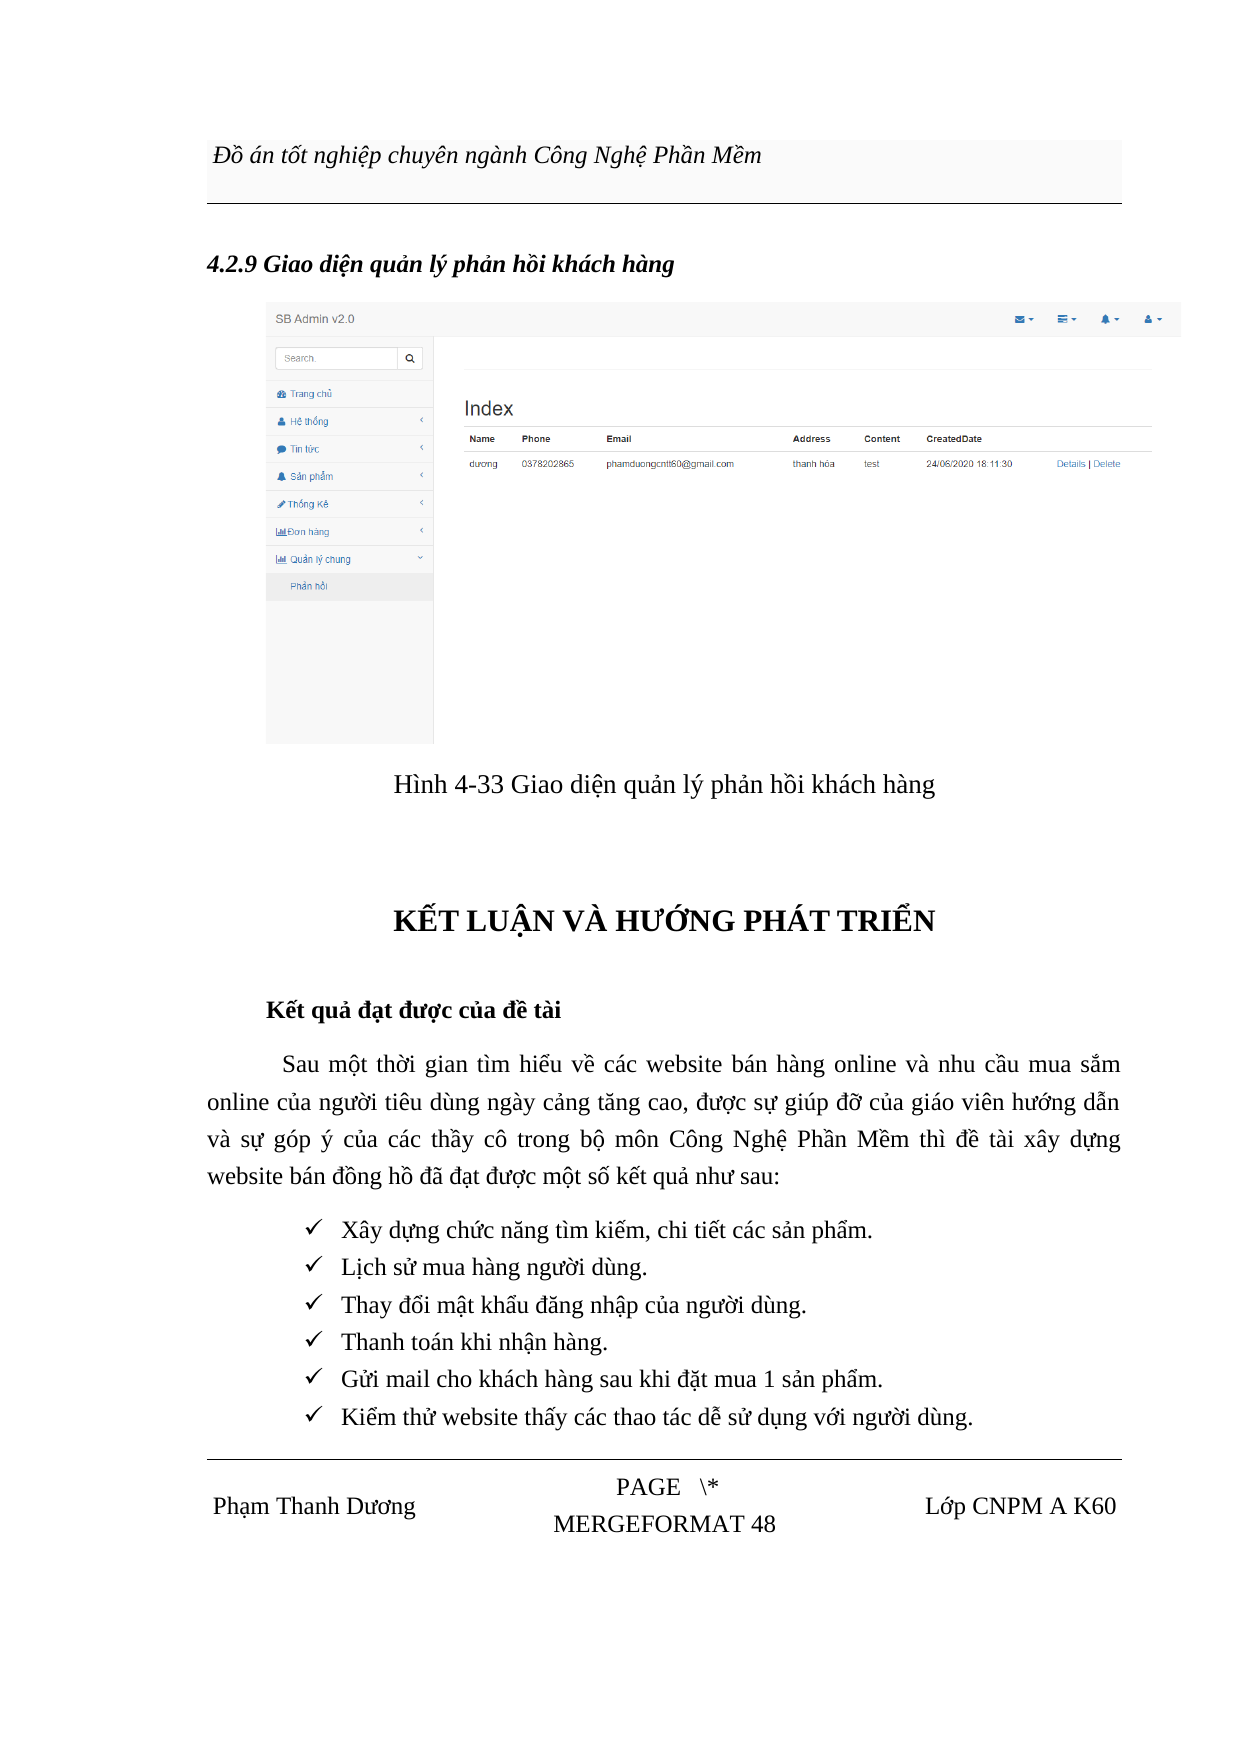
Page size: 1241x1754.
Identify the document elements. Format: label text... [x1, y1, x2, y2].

list Thay đổi mật khẩu đăng nhập của người dùng. [303, 1290, 1122, 1318]
list Kiểm thử website thấy các thao tác dễ sử dụng với người dùng. [303, 1402, 1122, 1430]
subtitle Giao diện quản lý phản hồi khách hàng [207, 249, 1122, 278]
list Xây dựng chức năng tìm kiếm, chi tiết các sản phẩm. [303, 1215, 1122, 1244]
picture [265, 302, 1182, 744]
list Lịch sử mua hàng người dùng. [303, 1252, 1122, 1281]
text Kết quả đạt được của đề tài [207, 995, 1122, 1024]
list Gửi mail cho khách hàng sau khi đặt mua 1 sản phẩm. [303, 1364, 1122, 1393]
list Thanh toán khi nhận hàng. [303, 1327, 1122, 1356]
subtitle KẾT LUẬN VÀ HƯỚNG PHÁT TRIỂN [207, 902, 1122, 938]
text Sau một thời gian tìm hiểu về các website bán hàng online và nhu cầu mua sắm online của người tiêu dùng ngày cảng tăng cao, được sự giúp đỡ của giáo viên hướng dẫn và sự góp ý của các thầy cô trong bộ môn Công Nghệ Phần Mềm thì đề tài xây dựng website bán đồng hồ đã đạt được một số kết quả như sau: [207, 1049, 1122, 1190]
